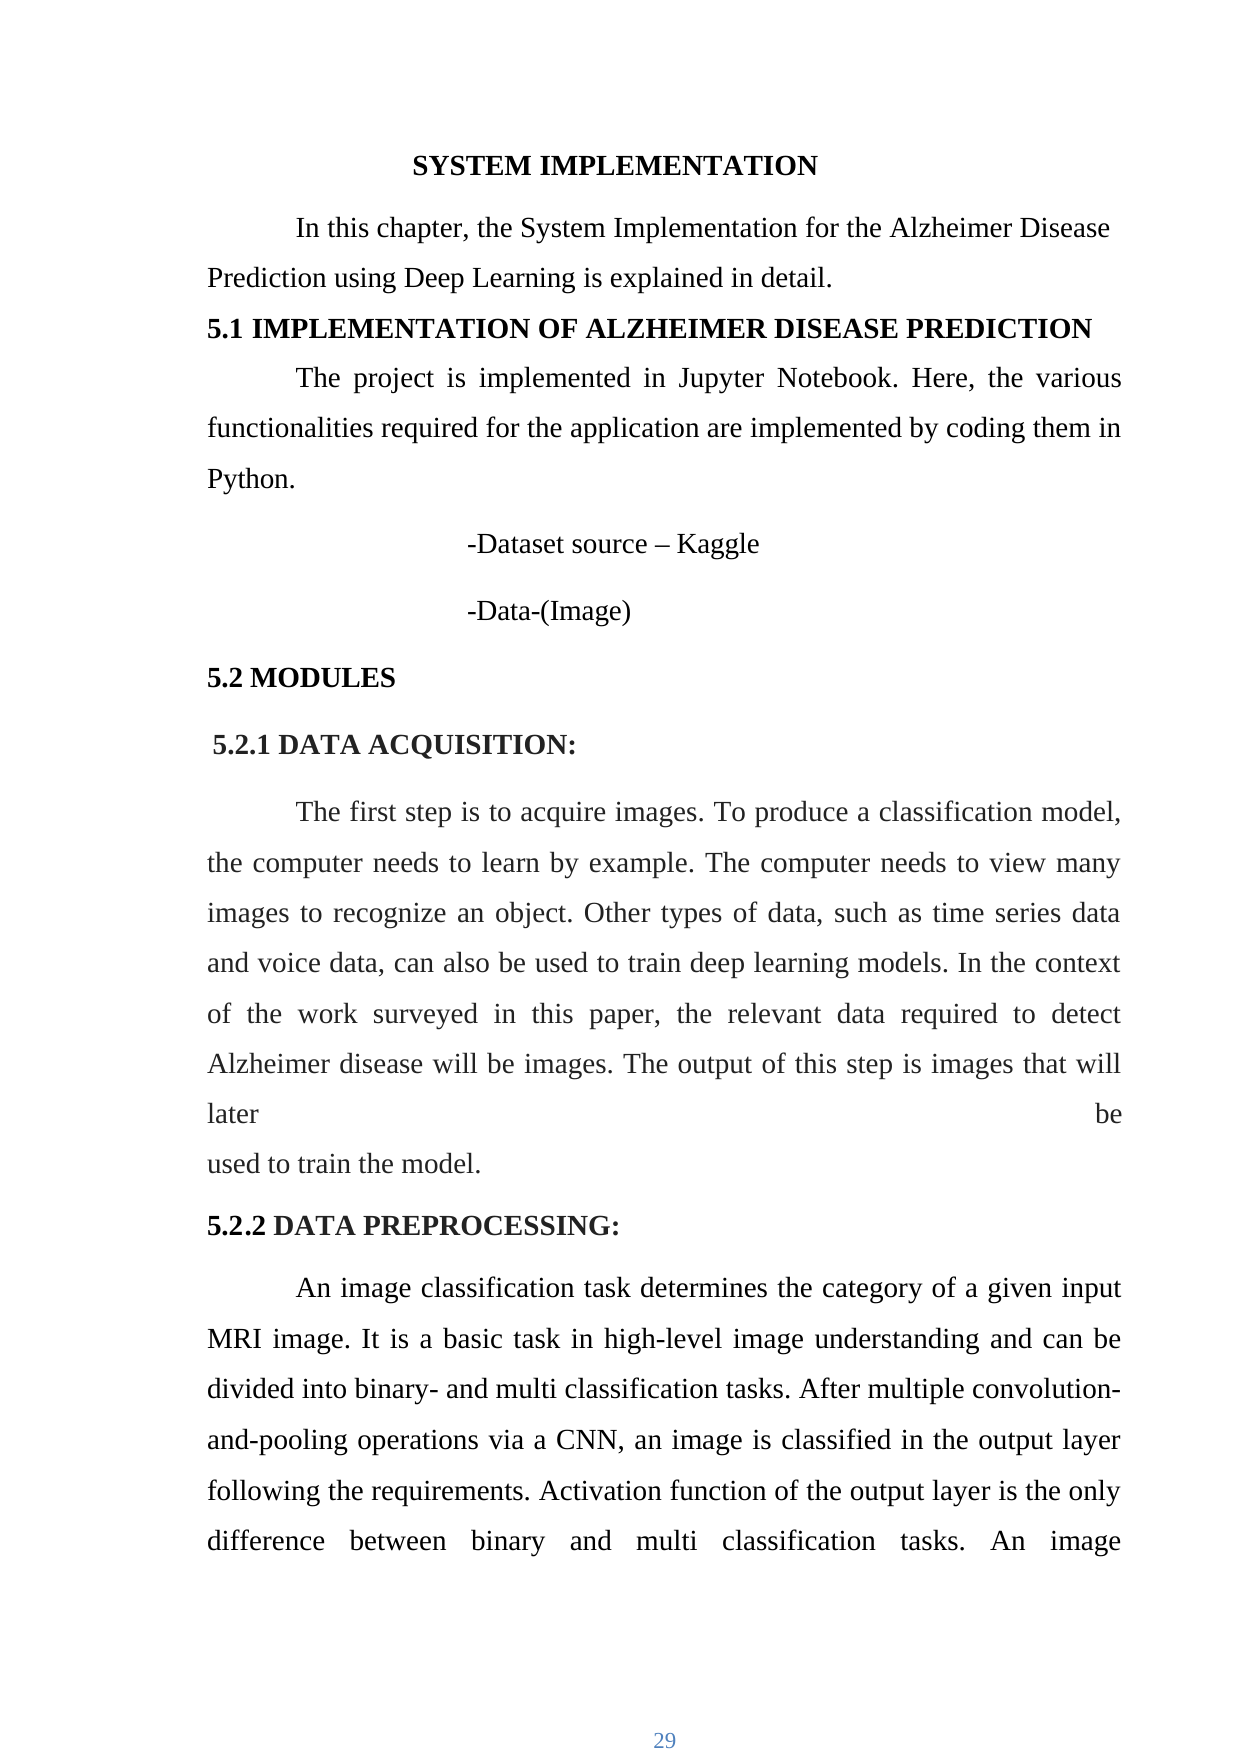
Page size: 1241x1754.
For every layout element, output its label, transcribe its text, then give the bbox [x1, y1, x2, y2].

text In this chapter, the System Implementation for the Alzheimer Disease Prediction using Deep Learning is explained in detail. [207, 210, 1122, 294]
text -Data-(Image) [467, 593, 1122, 627]
text -Dataset source – Kaggle [467, 527, 1122, 560]
text 5.2 MODULES [207, 660, 1122, 694]
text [207, 1270, 1122, 1557]
text 5.2.1 DATA ACQUISITION: [207, 727, 1122, 761]
list .2 DATA PREPROCESSING: [207, 1208, 1122, 1242]
subtitle SYSTEM IMPLEMENTATION [295, 148, 1122, 181]
text The first step is to acquire images. To produce a classification model, the computer needs to learn by example. The computer needs to view many images to recognize an object. Other types of data, such as time series data and voice data, can also be used to train deep learning models. In the context of the work surveyed in this paper, the relevant data required to detect Alzheimer disease will be images. The output of this step is images that will later be used to train the model. [207, 794, 1122, 1180]
text The project is implemented in Jupyter Notebook. Here, the various functionalities required for the application are implemented by coding them in Python. [207, 360, 1122, 494]
subtitle IMPLEMENTATION OF ALZHEIMER DISEASE PREDICTION [207, 311, 1122, 345]
